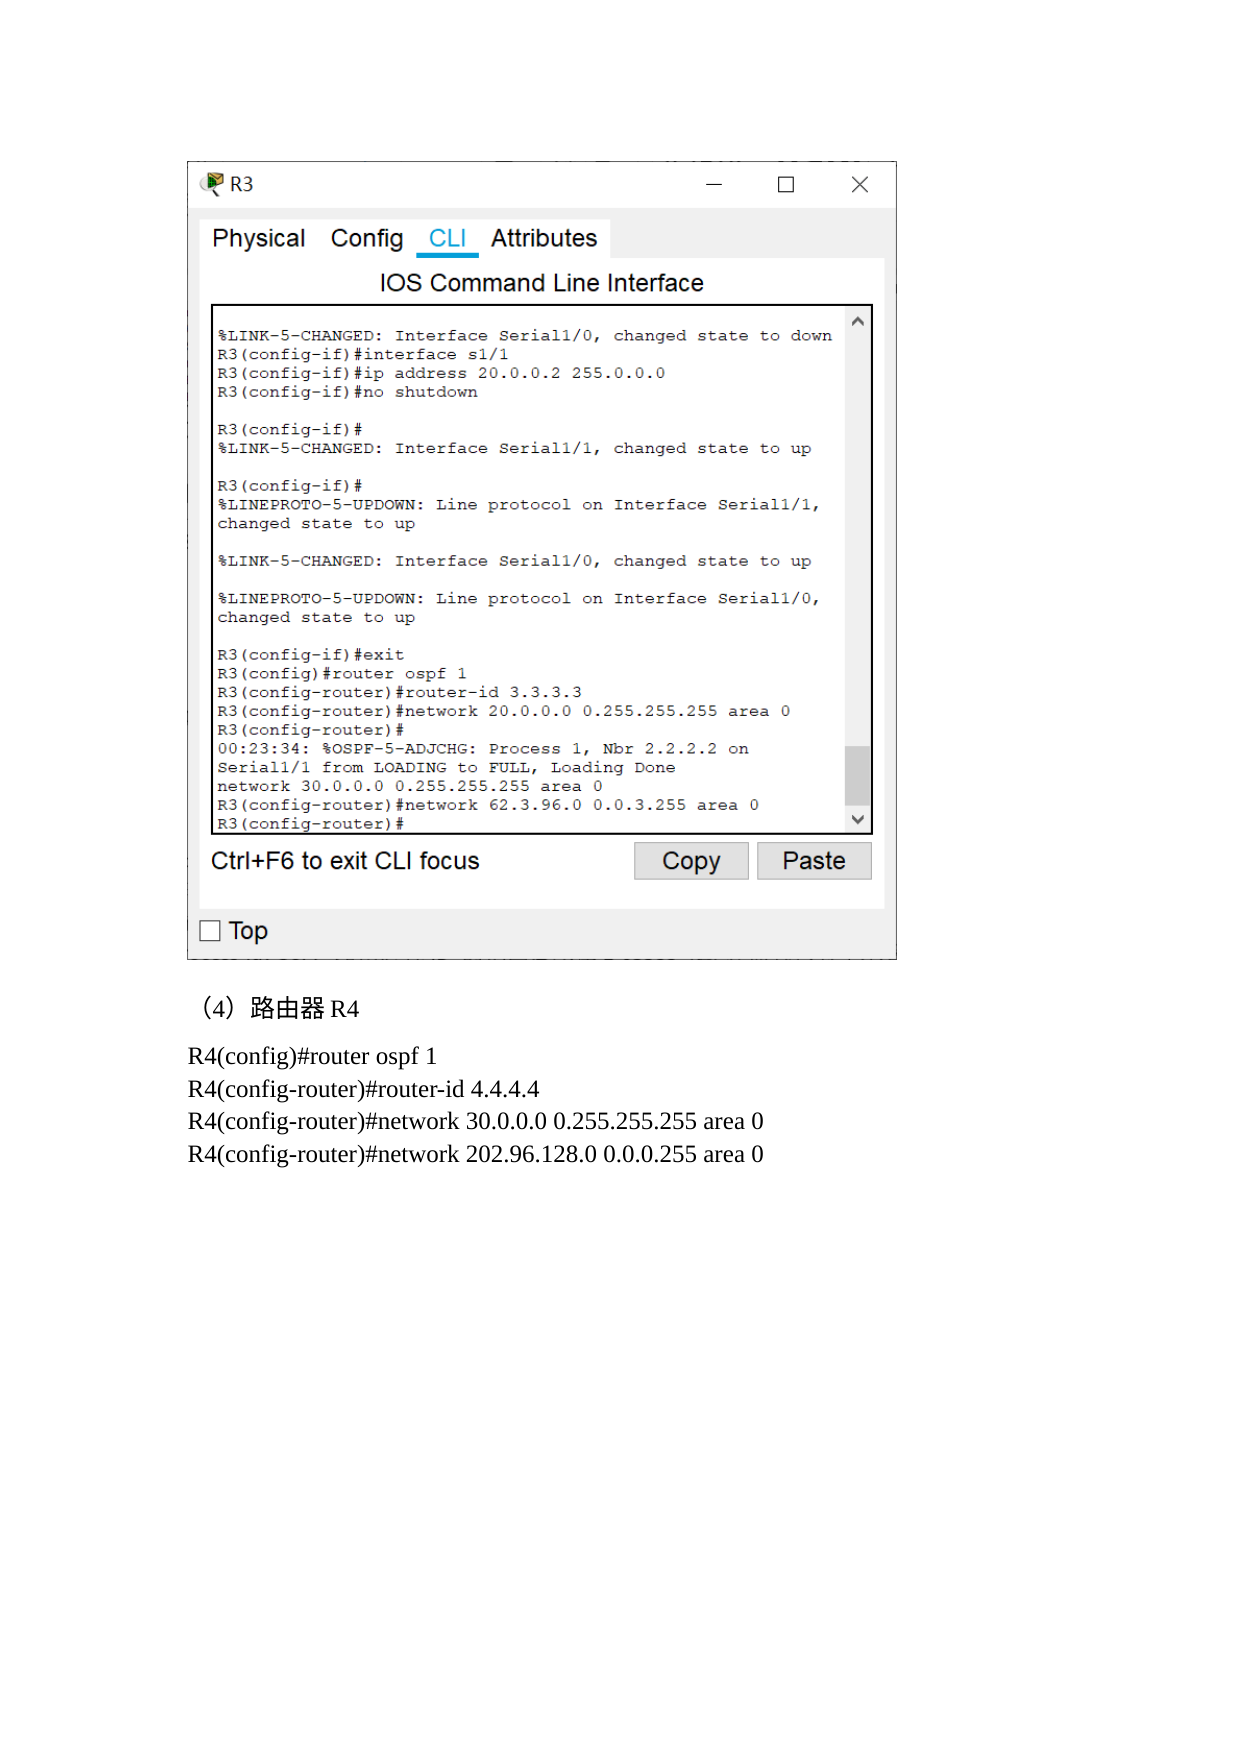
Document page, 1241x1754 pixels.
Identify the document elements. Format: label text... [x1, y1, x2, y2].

text R4(config-router)#network 202.96.128.0 0.0.0.255 area 0 [187, 1137, 1053, 1169]
text R4(config)#router ospf 1 [187, 1039, 1053, 1072]
text R4(config-router)#router-id 4.4.4.4 [187, 1072, 1053, 1104]
picture [187, 161, 897, 960]
text （4）路由器R4 [187, 974, 1053, 1039]
text R4(config-router)#network 30.0.0.0 0.255.255.255 area 0 [187, 1104, 1053, 1137]
